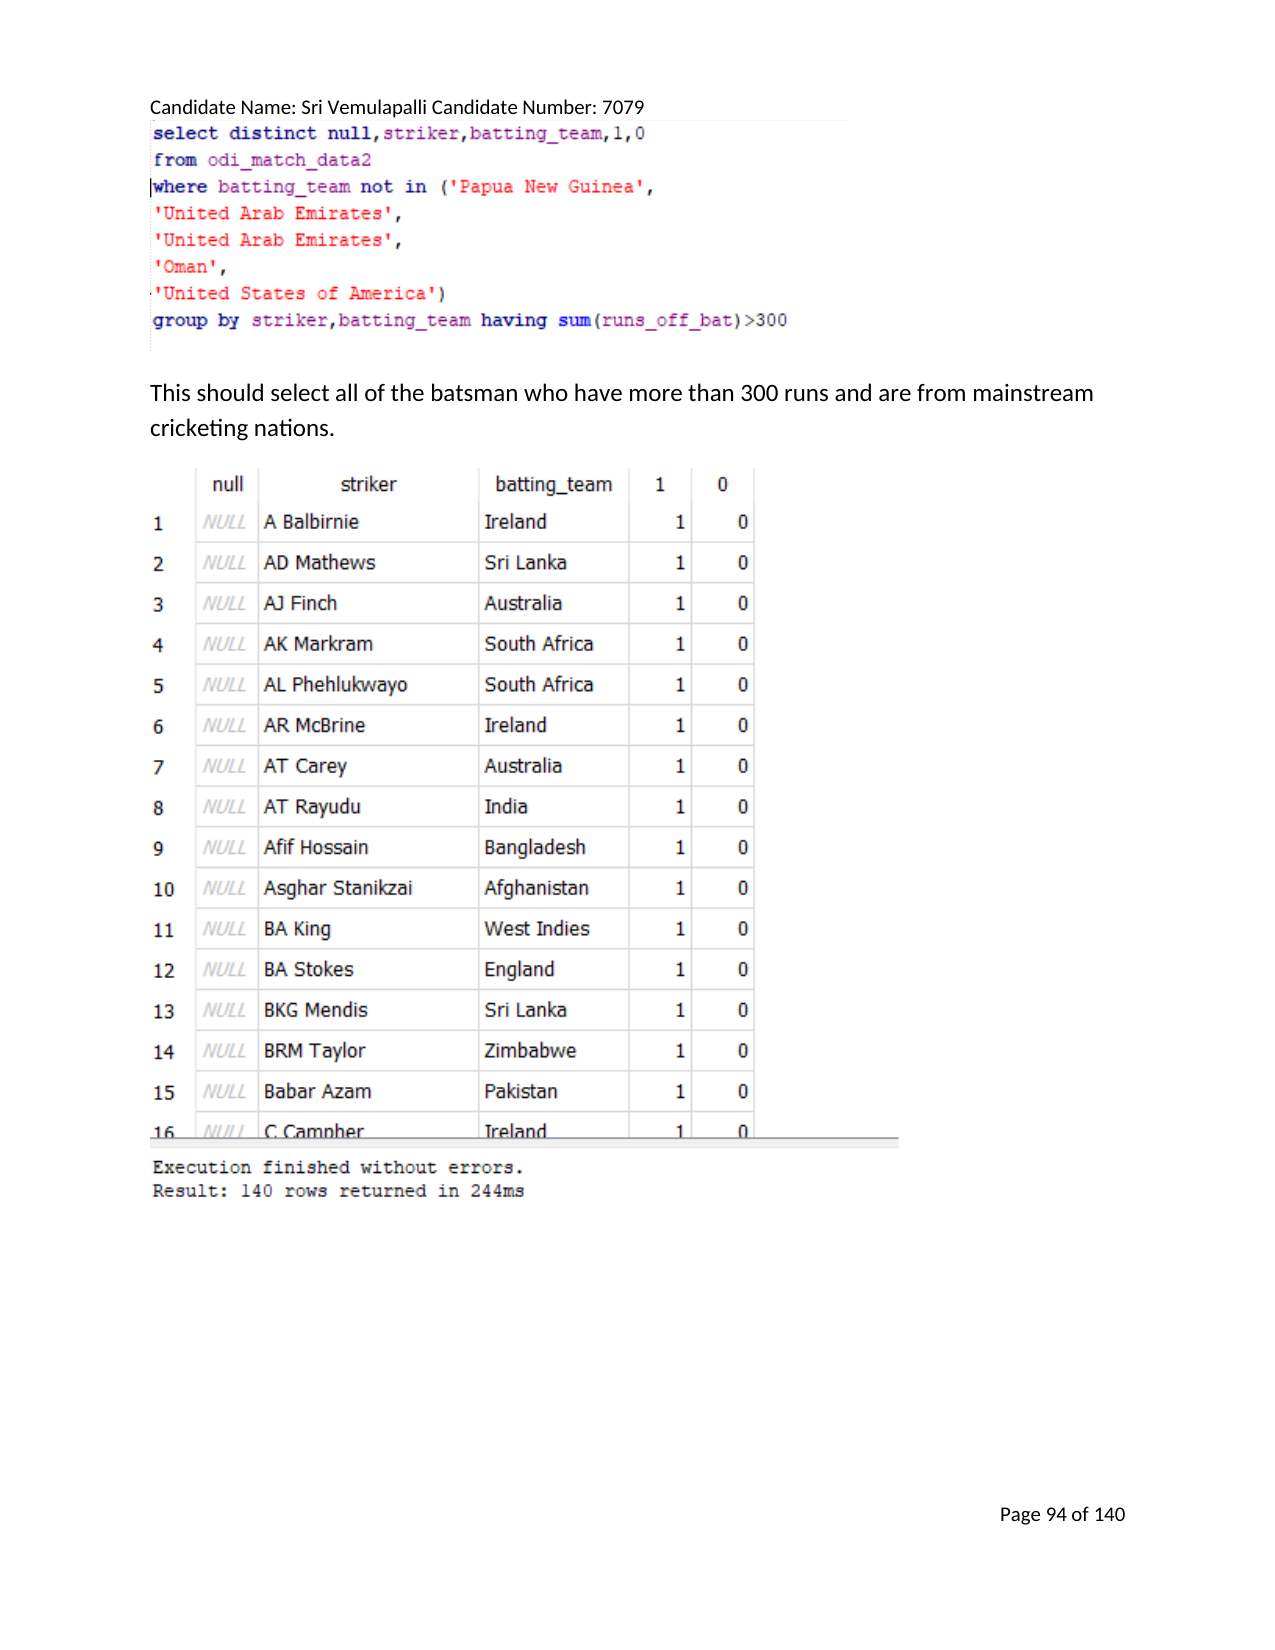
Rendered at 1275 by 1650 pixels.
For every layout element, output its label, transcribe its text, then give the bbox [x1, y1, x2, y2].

picture [150, 468, 899, 1208]
picture [150, 120, 849, 353]
text This should select all of the batsman who have more than 300 runs and are from mainstream cricketing nations. [150, 377, 1125, 443]
